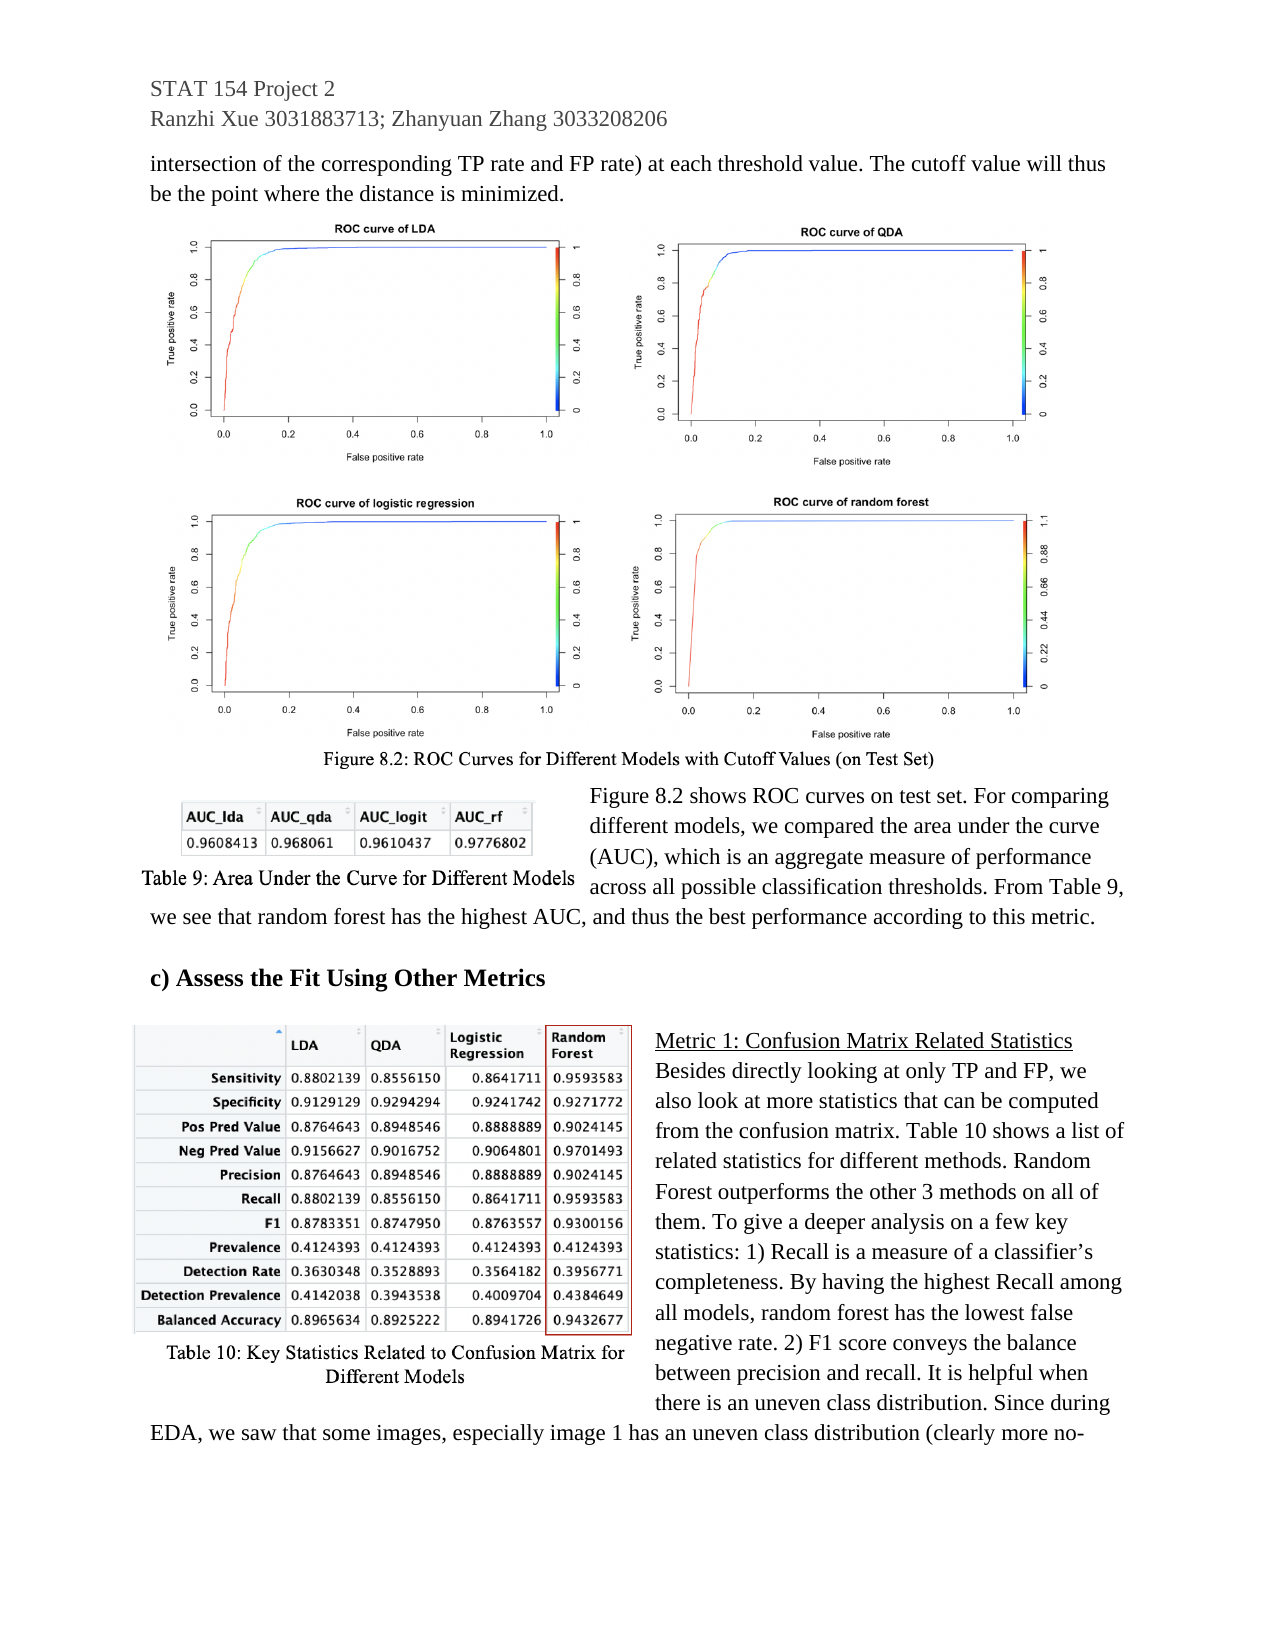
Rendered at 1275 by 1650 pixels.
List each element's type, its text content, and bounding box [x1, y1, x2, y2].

picture [131, 1013, 646, 1389]
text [150, 1057, 1125, 1446]
picture [150, 210, 1061, 779]
picture [139, 797, 580, 894]
text c) Assess the Fit Using Other Metrics [150, 963, 1125, 992]
text Metric 1: Confusion Matrix Related Statistics [646, 1027, 1125, 1053]
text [150, 150, 1125, 207]
